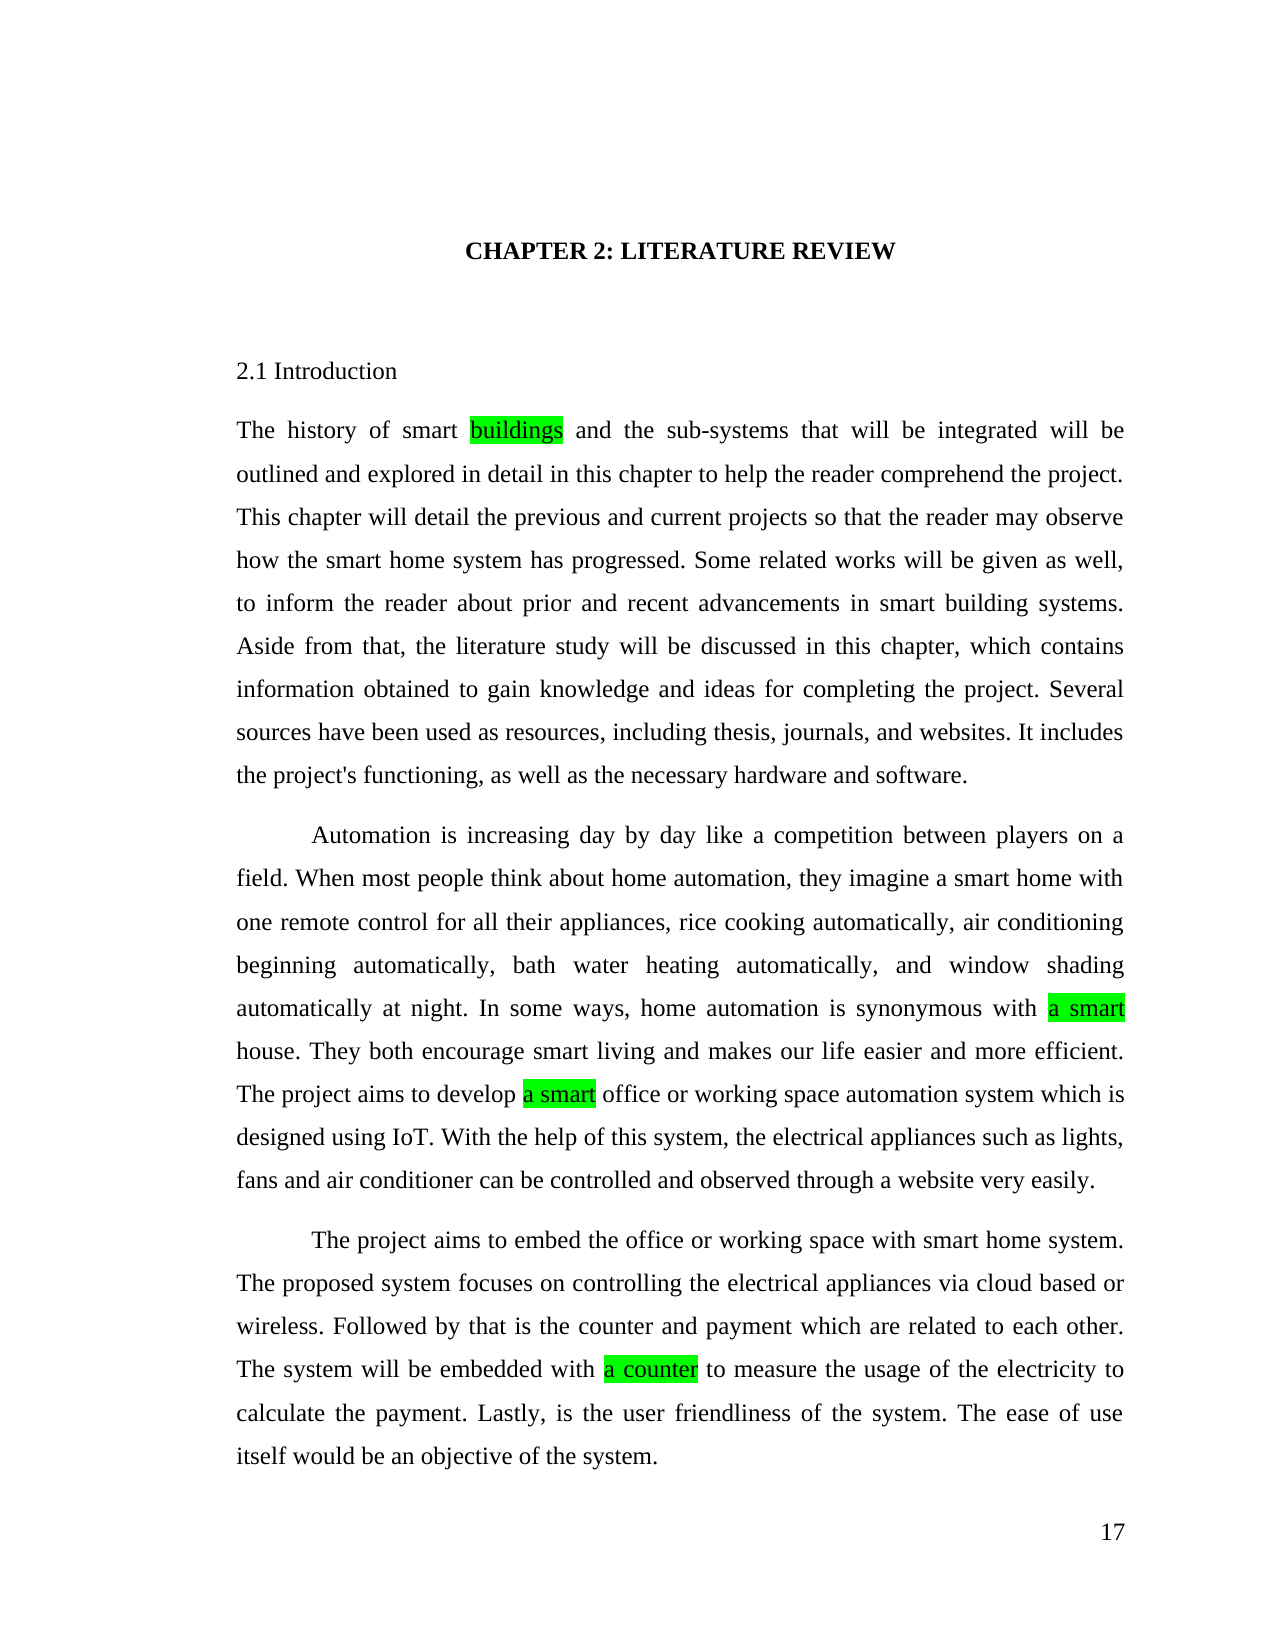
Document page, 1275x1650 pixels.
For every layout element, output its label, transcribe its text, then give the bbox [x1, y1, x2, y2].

text The history of smart buildings and the sub-systems that will be integrated will be outlined and explored in detail in this chapter to help the reader comprehend the project. This chapter will detail the previous and current projects so that the reader may observe how the smart home system has progressed. Some related works will be given as well, to inform the reader about prior and recent advancements in smart building systems. Aside from that, the literature study will be discussed in this chapter, which contains information obtained to gain knowledge and ideas for completing the project. Several sources have been used as resources, including thesis, journals, and websites. It includes the project's functioning, as well as the necessary hardware and software. [236, 416, 1125, 789]
text 2.1 Introduction [236, 356, 1125, 384]
text CHAPTER 2: LITERATURE REVIEW [236, 236, 1125, 265]
text The project aims to embed the office or working space with smart home system. The proposed system focuses on controlling the electrical appliances via cloud based or wireless. Followed by that is the counter and payment which are related to each other. The system will be embedded with a counter to measure the usage of the electricity to calculate the payment. Lastly, is the user friendliness of the system. The ease of use itself would be an objective of the system. [236, 1225, 1125, 1469]
text Automation is increasing day by day like a competition between players on a field. When most people think about home automation, they imagine a smart home with one remote control for all their appliances, rice cooking automatically, air conditioning beginning automatically, bath water heating automatically, and window shading automatically at night. In some ways, home automation is synonymous with a smart house. They both encourage smart living and makes our life easier and more efficient. The project aims to develop a smart office or working space automation system which is designed using IoT. With the help of this system, the electrical appliances such as lights, fans and air conditioner can be controlled and observed through a website very easily. [236, 820, 1125, 1194]
